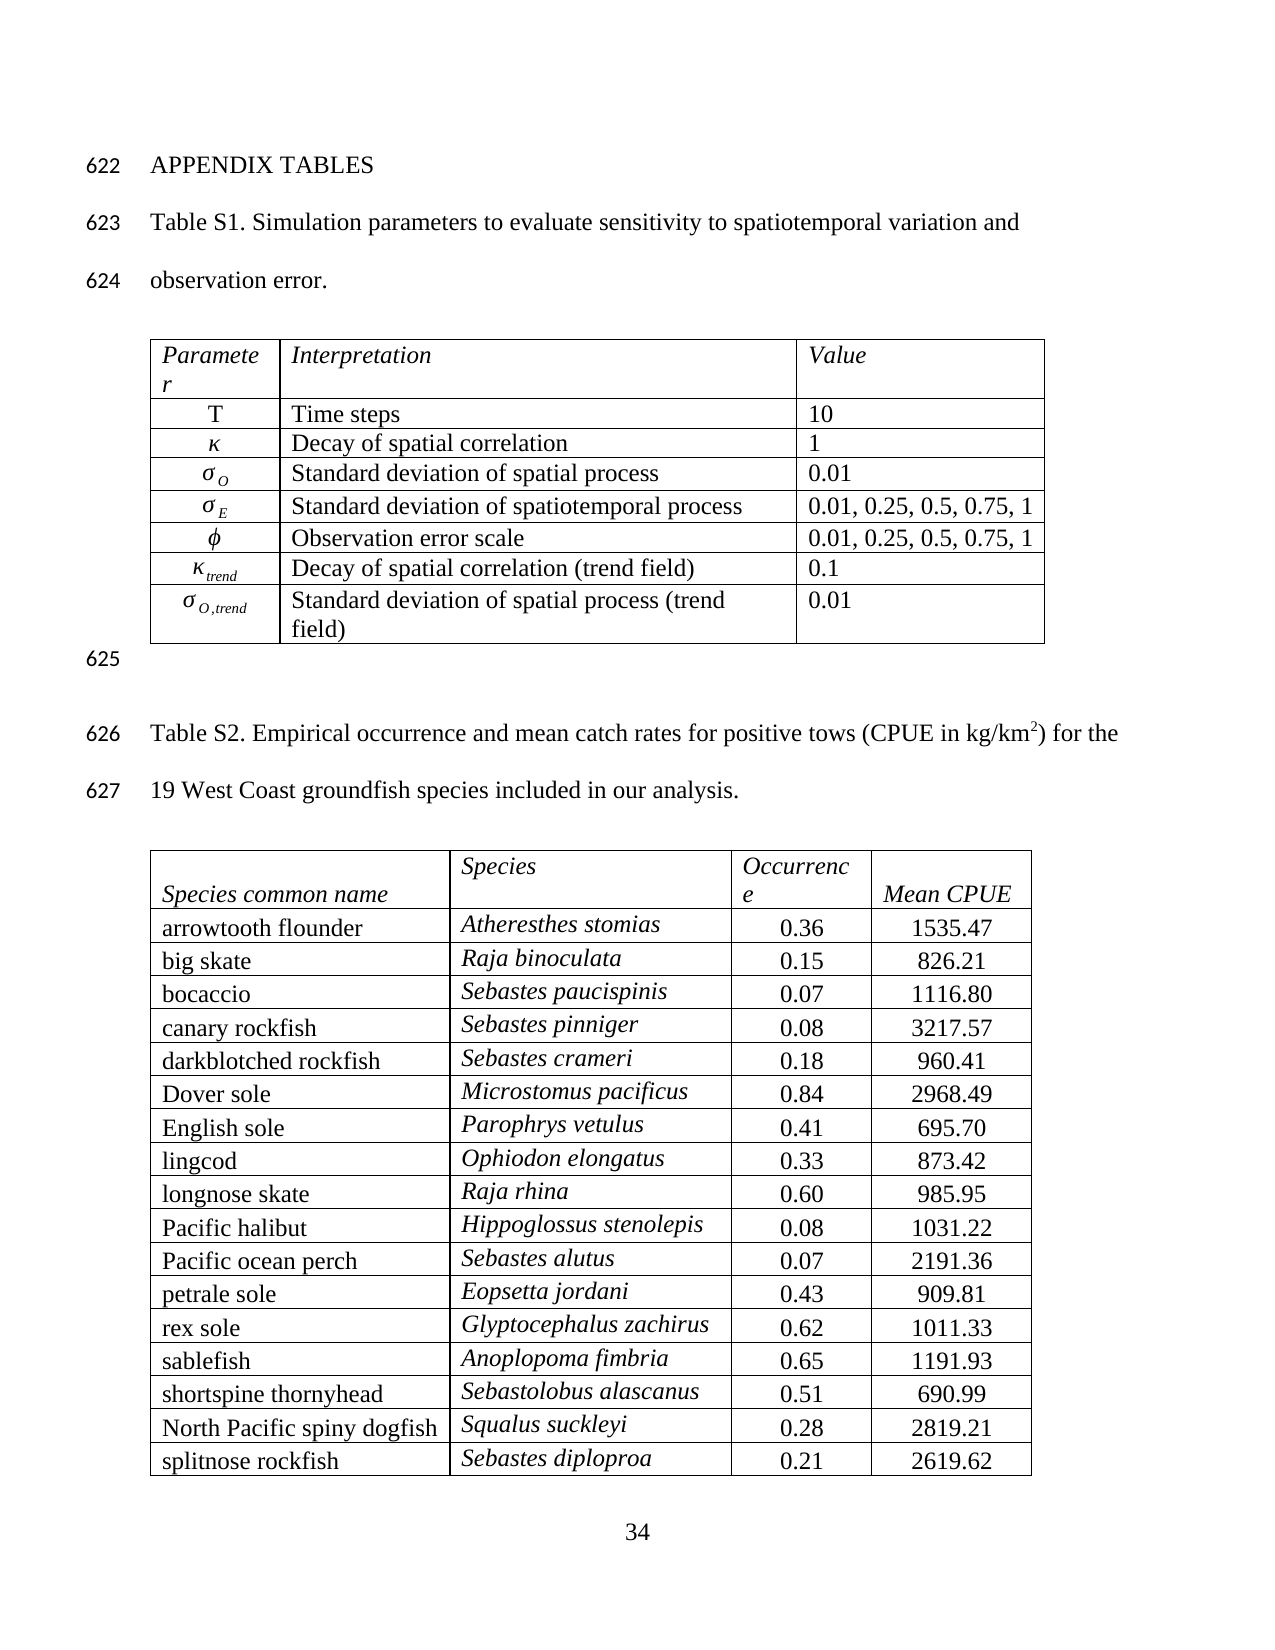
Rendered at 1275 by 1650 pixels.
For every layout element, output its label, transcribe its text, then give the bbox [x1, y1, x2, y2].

table_cell 2191.36 [872, 1243, 1031, 1275]
table_cell 1116.80 [872, 976, 1031, 1008]
table_cell 0.65 [732, 1343, 871, 1375]
table_cell Ophiodon elongatus [451, 1143, 731, 1175]
text APPENDIX TABLES [150, 150, 1125, 179]
text Table S2. Empirical occurrence and mean catch rates for positive tows (CPUE in kg/km2) for the 19 West Coast groundfish species included in our analysis. [150, 718, 1125, 804]
table_cell 0.18 [732, 1043, 871, 1075]
table_cell 909.81 [872, 1276, 1031, 1308]
table_header Value [797, 340, 1044, 398]
table_cell [151, 491, 279, 522]
table_cell sablefish [151, 1343, 449, 1375]
table_cell arrowtooth flounder [151, 909, 449, 942]
table_cell Time steps [281, 399, 796, 427]
table_cell lingcod [151, 1143, 449, 1175]
table_cell canary rockfish [151, 1009, 449, 1042]
table_cell Standard deviation of spatiotemporal process [281, 491, 796, 522]
table_header Species [451, 851, 731, 908]
table_cell Sebastolobus alascanus [451, 1376, 731, 1408]
table_cell shortspine thornyhead [151, 1376, 449, 1408]
table_cell Hippoglossus stenolepis [451, 1209, 731, 1242]
table_cell Sebastes diploproa [451, 1443, 731, 1475]
table_header Parameter [151, 340, 279, 398]
table_cell Pacific halibut [151, 1209, 449, 1242]
table_cell [151, 523, 279, 552]
table_cell 826.21 [872, 943, 1031, 975]
table_cell North Pacific spiny dogfish [151, 1409, 449, 1442]
table_cell petrale sole [151, 1276, 449, 1308]
table_header Occurrence [732, 851, 871, 908]
table_cell 0.41 [732, 1109, 871, 1142]
table_cell [151, 553, 279, 584]
table_cell Glyptocephalus zachirus [451, 1309, 731, 1342]
table_cell 2819.21 [872, 1409, 1031, 1442]
table_cell bocaccio [151, 976, 449, 1008]
table_cell 0.01, 0.25, 0.5, 0.75, 1 [797, 523, 1044, 552]
table_cell Sebastes pinniger [451, 1009, 731, 1042]
table_cell rex sole [151, 1309, 449, 1342]
table_cell 0.62 [732, 1309, 871, 1342]
table_cell 10 [797, 399, 1044, 427]
table_cell Parophrys vetulus [451, 1109, 731, 1142]
table_cell 0.21 [732, 1443, 871, 1475]
table_cell [151, 585, 279, 643]
table_cell 0.60 [732, 1176, 871, 1208]
table_cell 960.41 [872, 1043, 1031, 1075]
table_cell Atheresthes stomias [451, 909, 731, 942]
table_cell Raja rhina [451, 1176, 731, 1208]
table_cell 0.01 [797, 458, 1044, 490]
table_cell 0.08 [732, 1009, 871, 1042]
table_cell 985.95 [872, 1176, 1031, 1208]
table_cell big skate [151, 943, 449, 975]
table_cell Anoplopoma fimbria [451, 1343, 731, 1375]
table_cell Sebastes alutus [451, 1243, 731, 1275]
table_cell 1031.22 [872, 1209, 1031, 1242]
table_cell 0.07 [732, 1243, 871, 1275]
table_cell 0.01, 0.25, 0.5, 0.75, 1 [797, 491, 1044, 522]
table_cell 0.01 [797, 585, 1044, 643]
table_cell 0.07 [732, 976, 871, 1008]
table_cell Microstomus pacificus [451, 1076, 731, 1108]
table_cell Observation error scale [281, 523, 796, 552]
table_cell 0.36 [732, 909, 871, 942]
table_cell Raja binoculata [451, 943, 731, 975]
table_header Mean CPUE [872, 851, 1031, 908]
table_cell 695.70 [872, 1109, 1031, 1142]
table_cell 2619.62 [872, 1443, 1031, 1475]
table_cell 0.08 [732, 1209, 871, 1242]
table_cell 2968.49 [872, 1076, 1031, 1108]
table_cell 0.15 [732, 943, 871, 975]
table_cell T [151, 399, 279, 427]
table_cell 1011.33 [872, 1309, 1031, 1342]
table_cell 0.43 [732, 1276, 871, 1308]
table_cell 1535.47 [872, 909, 1031, 942]
table_cell Eopsetta jordani [451, 1276, 731, 1308]
table_cell Pacific ocean perch [151, 1243, 449, 1275]
table_cell 690.99 [872, 1376, 1031, 1408]
table_header Species common name [151, 851, 449, 908]
table_cell splitnose rockfish [151, 1443, 449, 1475]
text Table S1. Simulation parameters to evaluate sensitivity to spatiotemporal variation and observation error. [150, 207, 1125, 294]
table_cell longnose skate [151, 1176, 449, 1208]
table_cell Dover sole [151, 1076, 449, 1108]
table_cell Sebastes crameri [451, 1043, 731, 1075]
table_cell 1191.93 [872, 1343, 1031, 1375]
table_cell 0.51 [732, 1376, 871, 1408]
table_cell 3217.57 [872, 1009, 1031, 1042]
table_cell 0.84 [732, 1076, 871, 1108]
table_cell Standard deviation of spatial process (trend field) [281, 585, 796, 643]
table_cell Squalus suckleyi [451, 1409, 731, 1442]
table_cell 1 [797, 429, 1044, 457]
table_cell Standard deviation of spatial process [281, 458, 796, 490]
table_cell 0.1 [797, 553, 1044, 584]
table_cell 873.42 [872, 1143, 1031, 1175]
table_cell 0.33 [732, 1143, 871, 1175]
table_cell 0.28 [732, 1409, 871, 1442]
table_cell Sebastes paucispinis [451, 976, 731, 1008]
table_cell darkblotched rockfish [151, 1043, 449, 1075]
table_cell [151, 458, 279, 490]
table_cell English sole [151, 1109, 449, 1142]
table_cell [151, 429, 279, 457]
table_cell Decay of spatial correlation (trend field) [281, 553, 796, 584]
table_cell Decay of spatial correlation [281, 429, 796, 457]
table_header Interpretation [281, 340, 796, 398]
